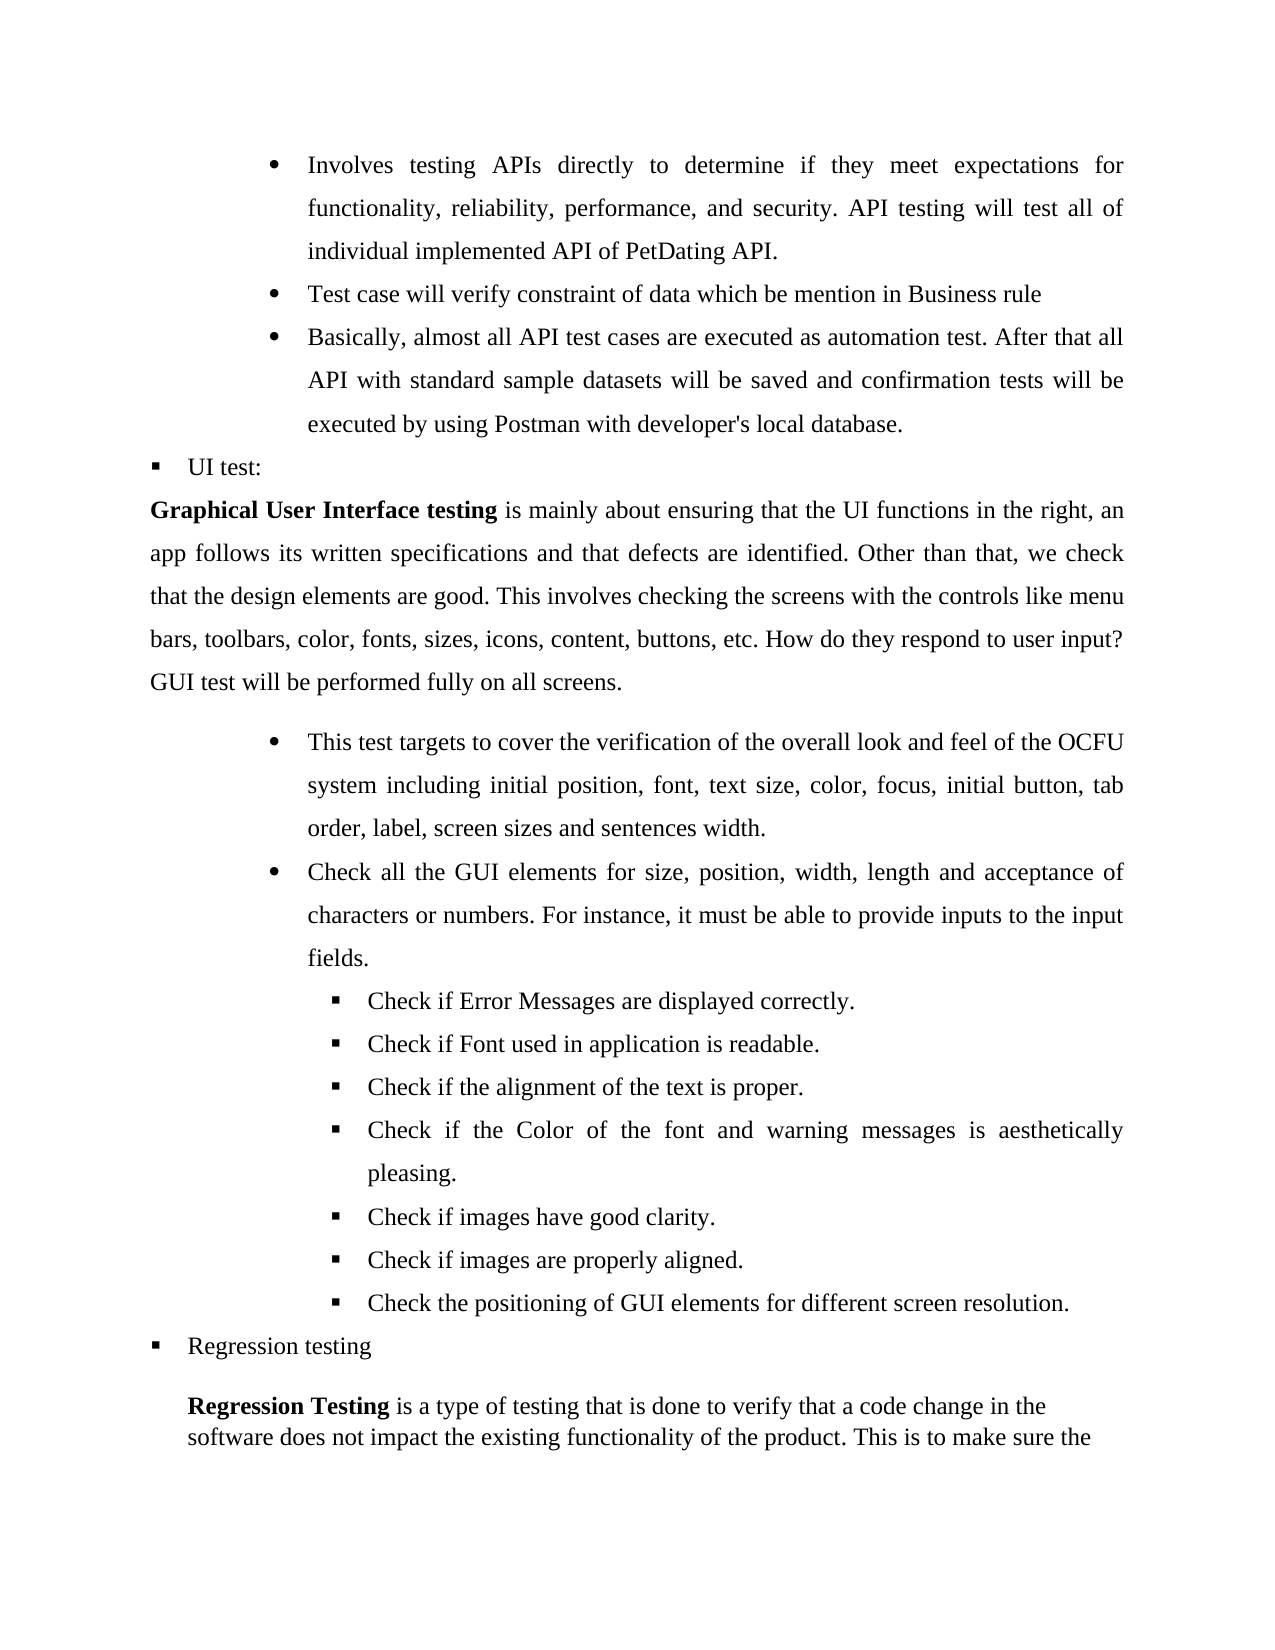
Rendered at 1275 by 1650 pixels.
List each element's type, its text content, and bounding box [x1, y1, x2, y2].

list Check if the Color of the font and warning messages is aesthetically pleasing. [330, 1115, 1125, 1187]
list Check all the GUI elements for size, position, width, length and acceptance of characters or numbers. For instance, it must be able to provide inputs to the input fields. [270, 857, 1125, 972]
list Check if Font used in application is readable. [330, 1029, 1125, 1058]
list Check if images have good clarity. [330, 1202, 1125, 1230]
list Involves testing APIs directly to determine if they meet expectations for functionality, reliability, performance, and security. API testing will test all of individual implemented API of PetDating API. [270, 150, 1125, 265]
text Graphical User Interface testing is mainly about ensuring that the UI functions in the right, an app follows its written specifications and that defects are identified. Other than that, we check that the design elements are good. This involves checking the screens with the controls like menu bars, toolbars, color, fonts, sizes, icons, content, buttons, etc. How do they respond to user input? GUI test will be performed fully on all screens. [150, 495, 1125, 696]
list Regression testing [150, 1331, 1125, 1360]
list This test targets to cover the verification of the overall look and feel of the OCFU system including initial position, font, text size, color, focus, initial button, tab order, label, screen sizes and sentences width. [270, 727, 1125, 842]
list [187, 1391, 1125, 1451]
list Basically, almost all API test cases are executed as automation test. After that all API with standard sample datasets will be saved and confirmation tests will be executed by using Postman with developer's local database. [270, 322, 1125, 437]
list Check if the alignment of the text is proper. [330, 1072, 1125, 1101]
list UI test: [150, 452, 1125, 481]
list Check if images are properly aligned. [330, 1245, 1125, 1273]
list Test case will verify constraint of data which be mention in Business rule [270, 279, 1125, 308]
list Check if Error Messages are displayed correctly. [330, 986, 1125, 1015]
list Check the positioning of GUI elements for different screen resolution. [330, 1288, 1125, 1317]
